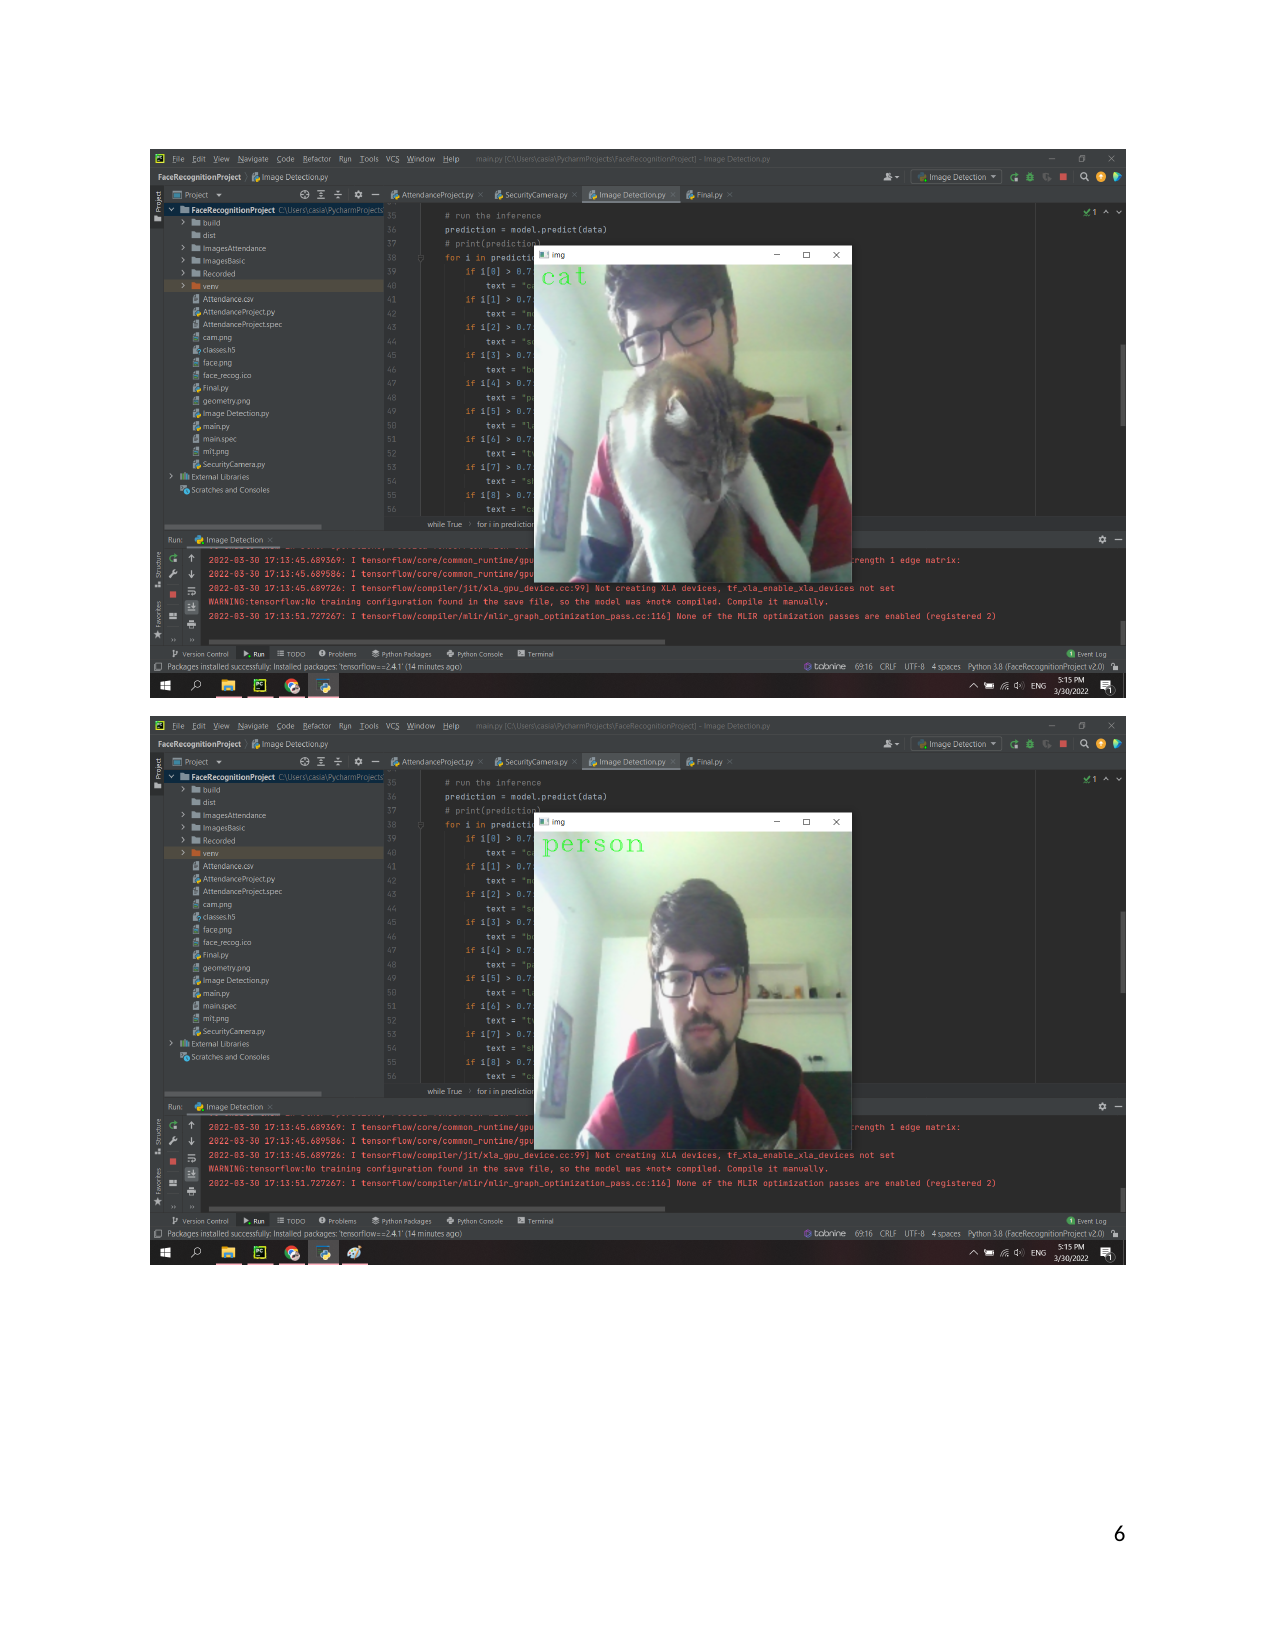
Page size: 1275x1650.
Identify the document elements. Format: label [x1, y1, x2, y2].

picture [150, 149, 1126, 698]
picture [150, 716, 1126, 1265]
